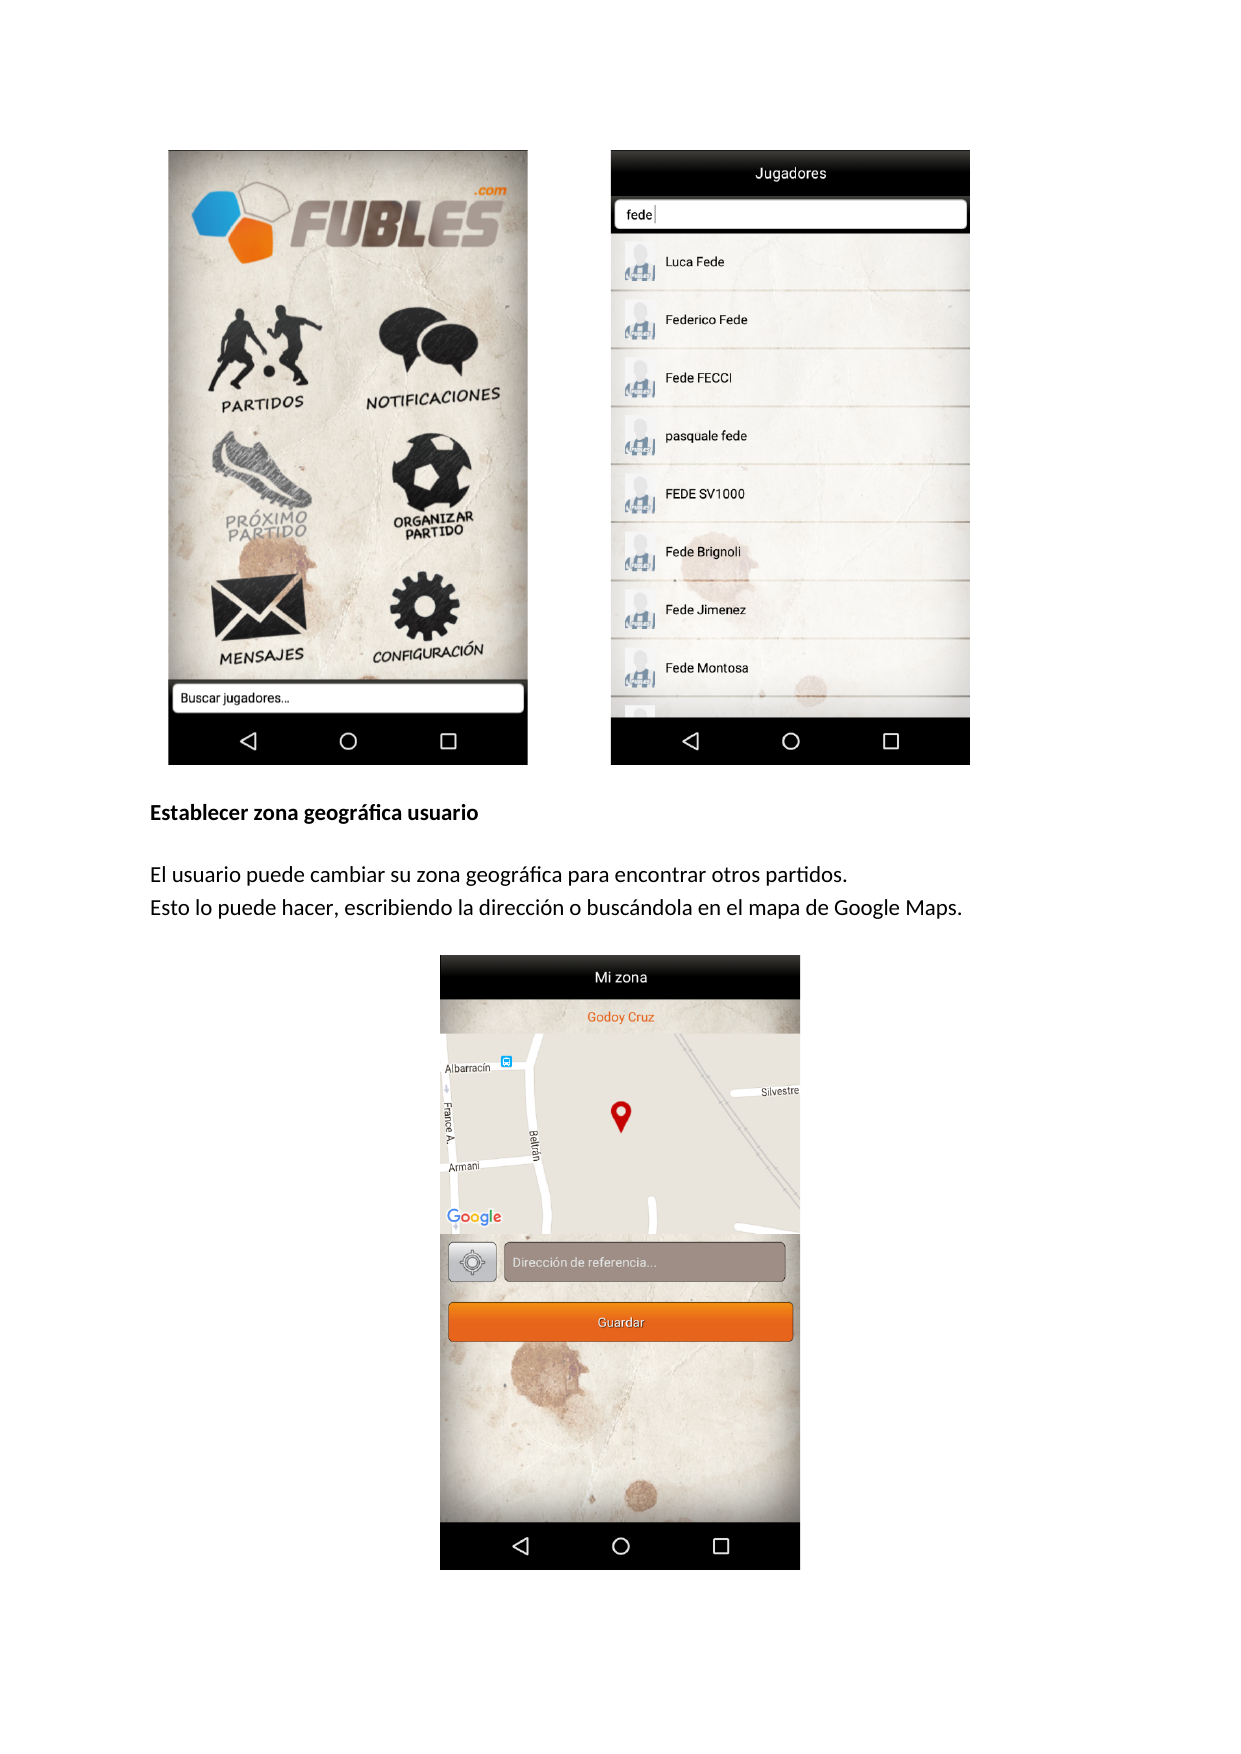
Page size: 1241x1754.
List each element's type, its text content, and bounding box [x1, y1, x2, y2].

table_header [569, 150, 1012, 768]
picture [168, 150, 528, 765]
table_header [127, 150, 569, 768]
text Esto lo puede hacer, escribiendo la dirección o buscándola en el mapa de Google Maps. [150, 893, 1090, 921]
text El usuario puede cambiar su zona geográfica para encontrar otros partidos. [150, 861, 1090, 889]
picture [440, 955, 800, 1570]
text Establecer zona geográfica usuario [150, 798, 1090, 826]
picture [610, 150, 970, 765]
